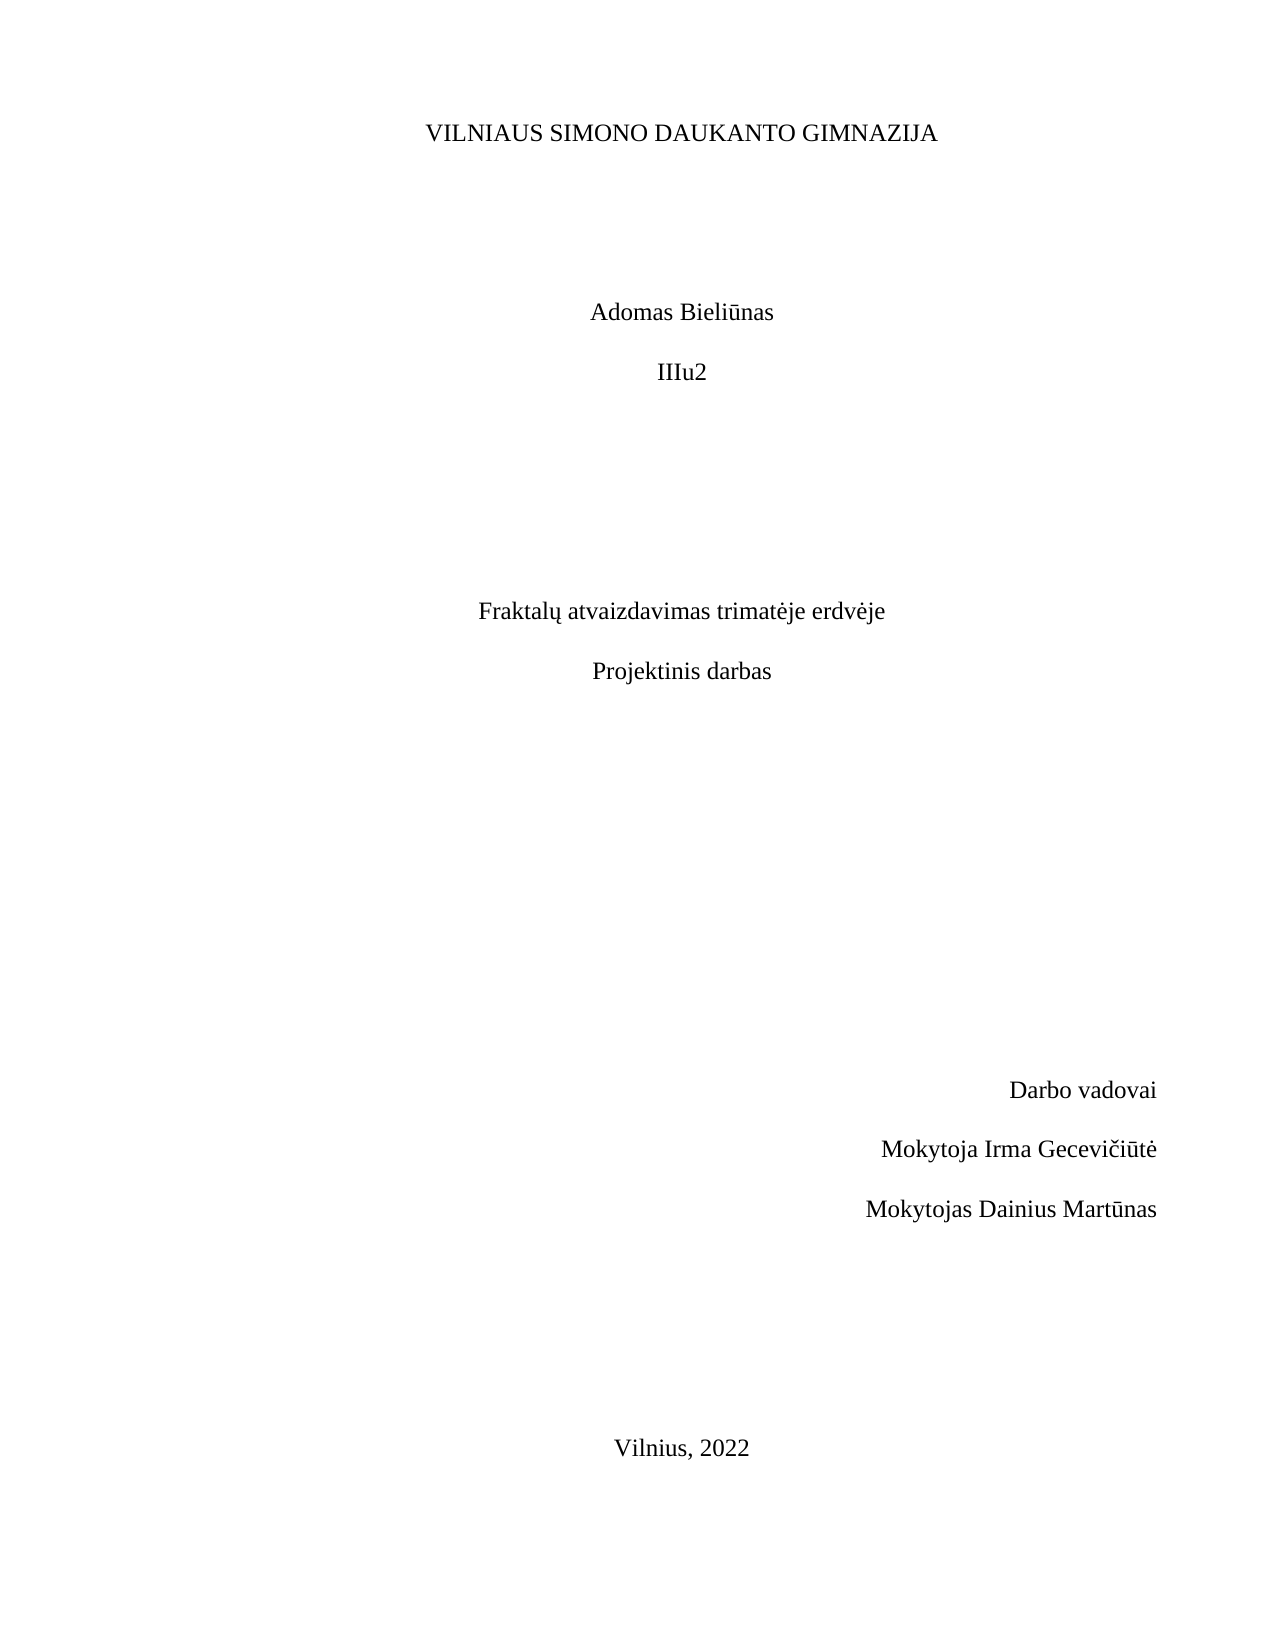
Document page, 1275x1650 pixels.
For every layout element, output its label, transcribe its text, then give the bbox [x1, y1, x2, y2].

text Projektinis darbas [177, 656, 1157, 685]
text IIIu2 [177, 357, 1157, 386]
text Vilnius, 2022 [177, 1433, 1157, 1462]
text Darbo vadovai [177, 1075, 1157, 1103]
text VILNIAUS SIMONO DAUKANTO GIMNAZIJA [177, 118, 1157, 147]
text Adomas Bieliūnas [177, 297, 1157, 326]
text Mokytojas Dainius Martūnas [177, 1194, 1157, 1223]
text Mokytoja Irma Gecevičiūtė [177, 1134, 1157, 1163]
text Fraktalų atvaizdavimas trimatėje erdvėje [177, 596, 1157, 625]
